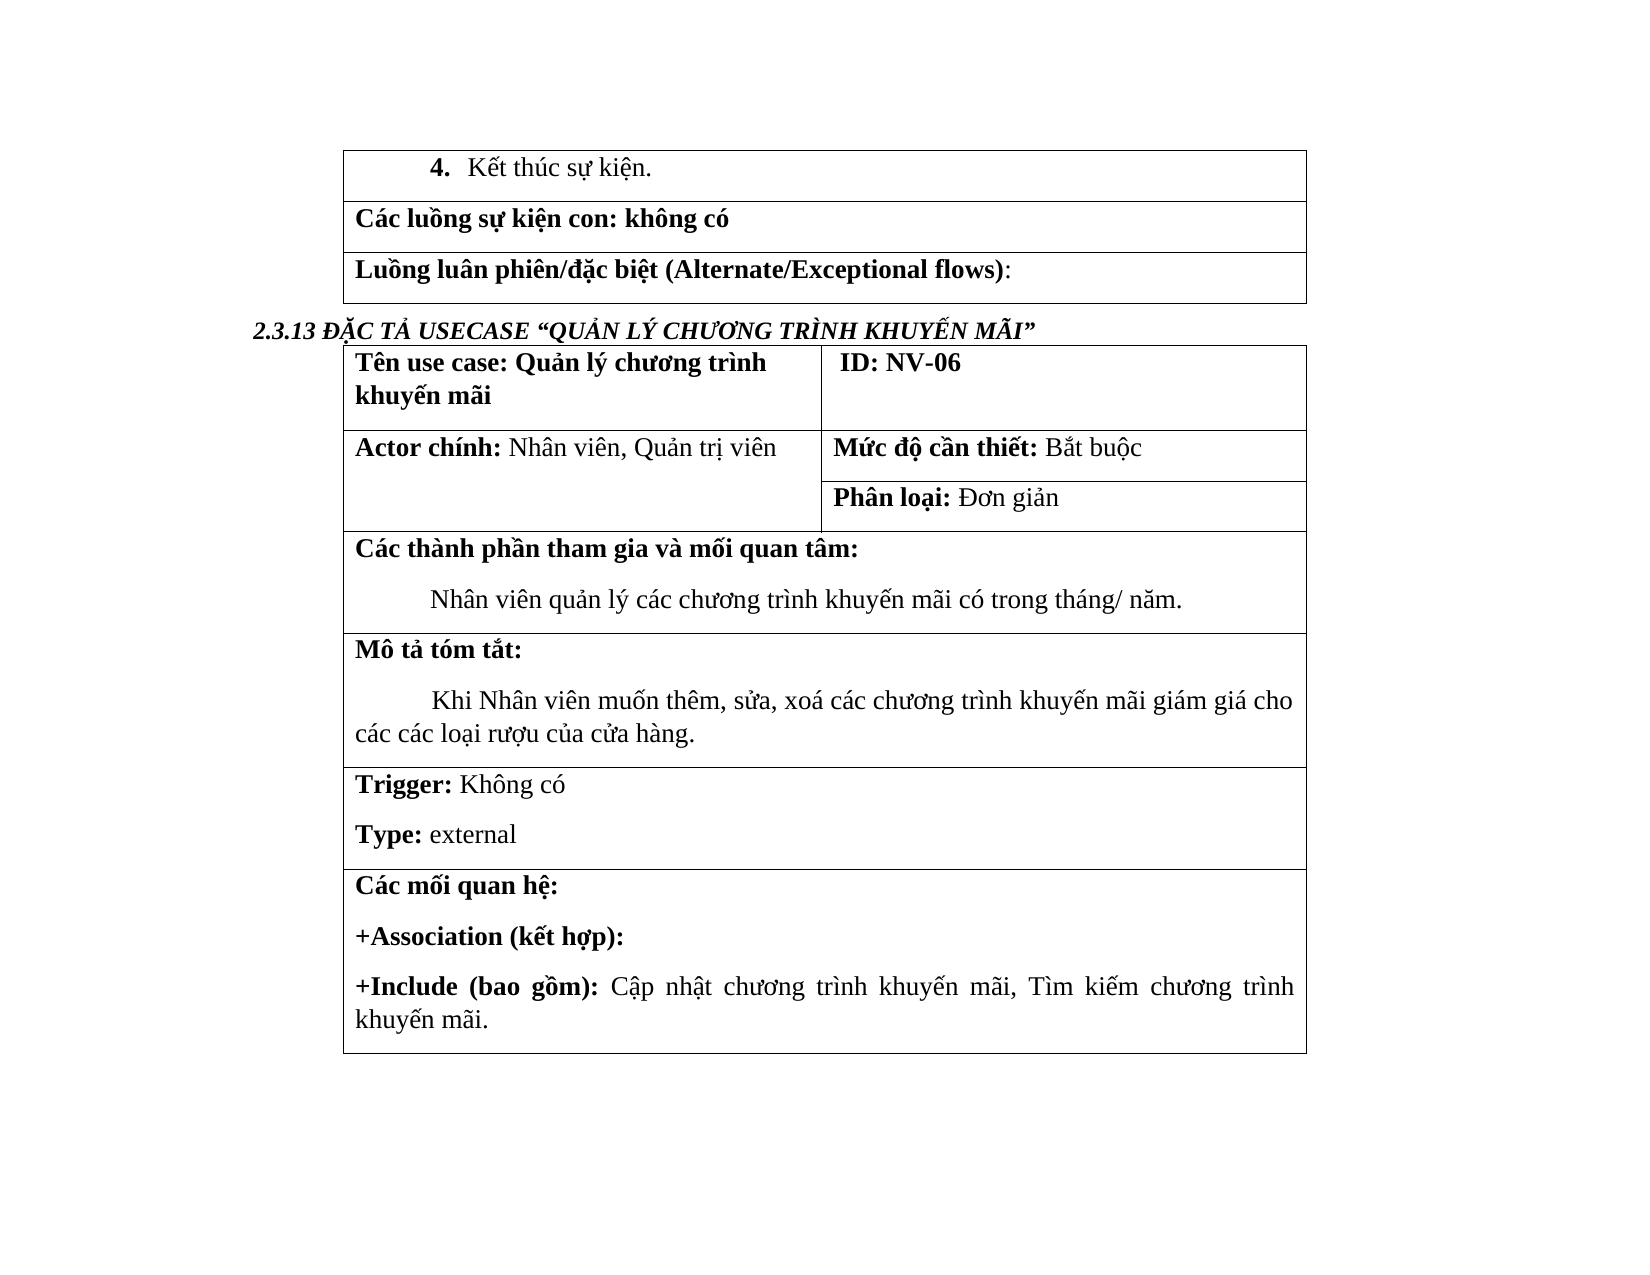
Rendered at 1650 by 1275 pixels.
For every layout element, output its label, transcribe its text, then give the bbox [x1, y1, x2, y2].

table_cell Phân loại: Đơn giản [822, 482, 1306, 531]
table_cell Luồng luân phiên/đặc biệt (Alternate/Exceptional flows): [344, 253, 1306, 303]
table_cell Các thành phần tham gia và mối quan tâm: Nhân viên quản lý các chương trình khuyến mãi có trong tháng/ năm. [344, 532, 1306, 633]
table_cell Mô tả tóm tắt: Khi Nhân viên muốn thêm, sửa, xoá các chương trình khuyến mãi giám giá cho các các loại rượu của cửa hàng. [344, 634, 1306, 767]
table_cell Trigger: Không có Type: external [344, 768, 1306, 868]
table_cell Các luồng sự kiện con: không có [344, 202, 1306, 252]
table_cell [344, 151, 1306, 201]
table_header ID: NV-06 [822, 346, 1306, 429]
table_cell Actor chính: Nhân viên, Quản trị viên [344, 431, 821, 531]
table_cell Mức độ cần thiết: Bắt buộc [822, 431, 1306, 481]
subtitle 2.3.13 ĐẶC TẢ USECASE “QUẢN LÝ CHƯƠNG TRÌNH KHUYẾN MÃI” [253, 316, 1492, 345]
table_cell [344, 870, 1306, 1053]
table_header Tên use case: Quản lý chương trình khuyến mãi [344, 346, 821, 429]
